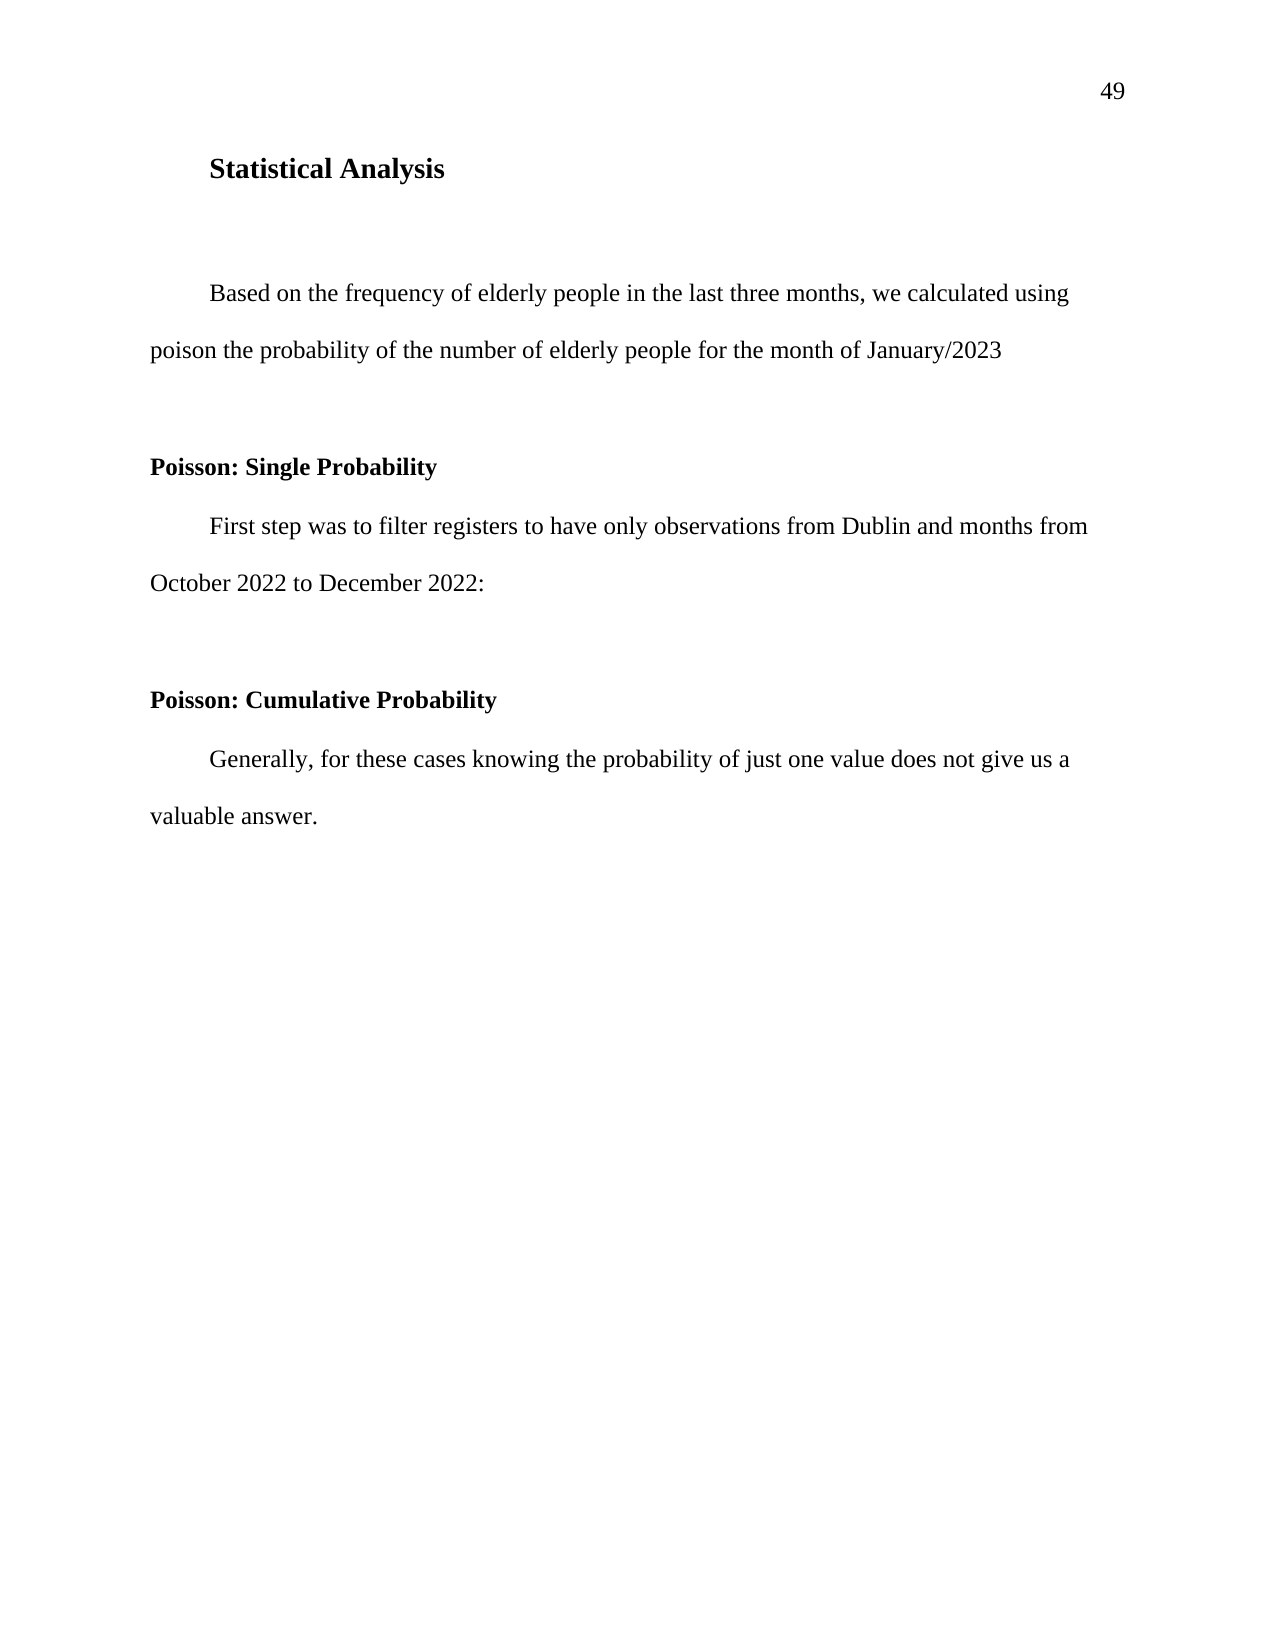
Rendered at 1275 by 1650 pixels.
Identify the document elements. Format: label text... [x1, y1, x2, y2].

title Statistical Analysis [150, 151, 1125, 184]
subtitle Poisson: Cumulative Probability [150, 685, 1125, 714]
text First step was to filter registers to have only observations from Dublin and months from October 2022 to December 2022: [150, 511, 1125, 597]
text Generally, for these cases knowing the probability of just one value does not give us a valuable answer. [150, 744, 1125, 830]
subtitle Poisson: Single Probability [150, 452, 1125, 481]
text Based on the frequency of elderly people in the last three months, we calculated using poison the probability of the number of elderly people for the month of January/2023 [150, 278, 1125, 364]
